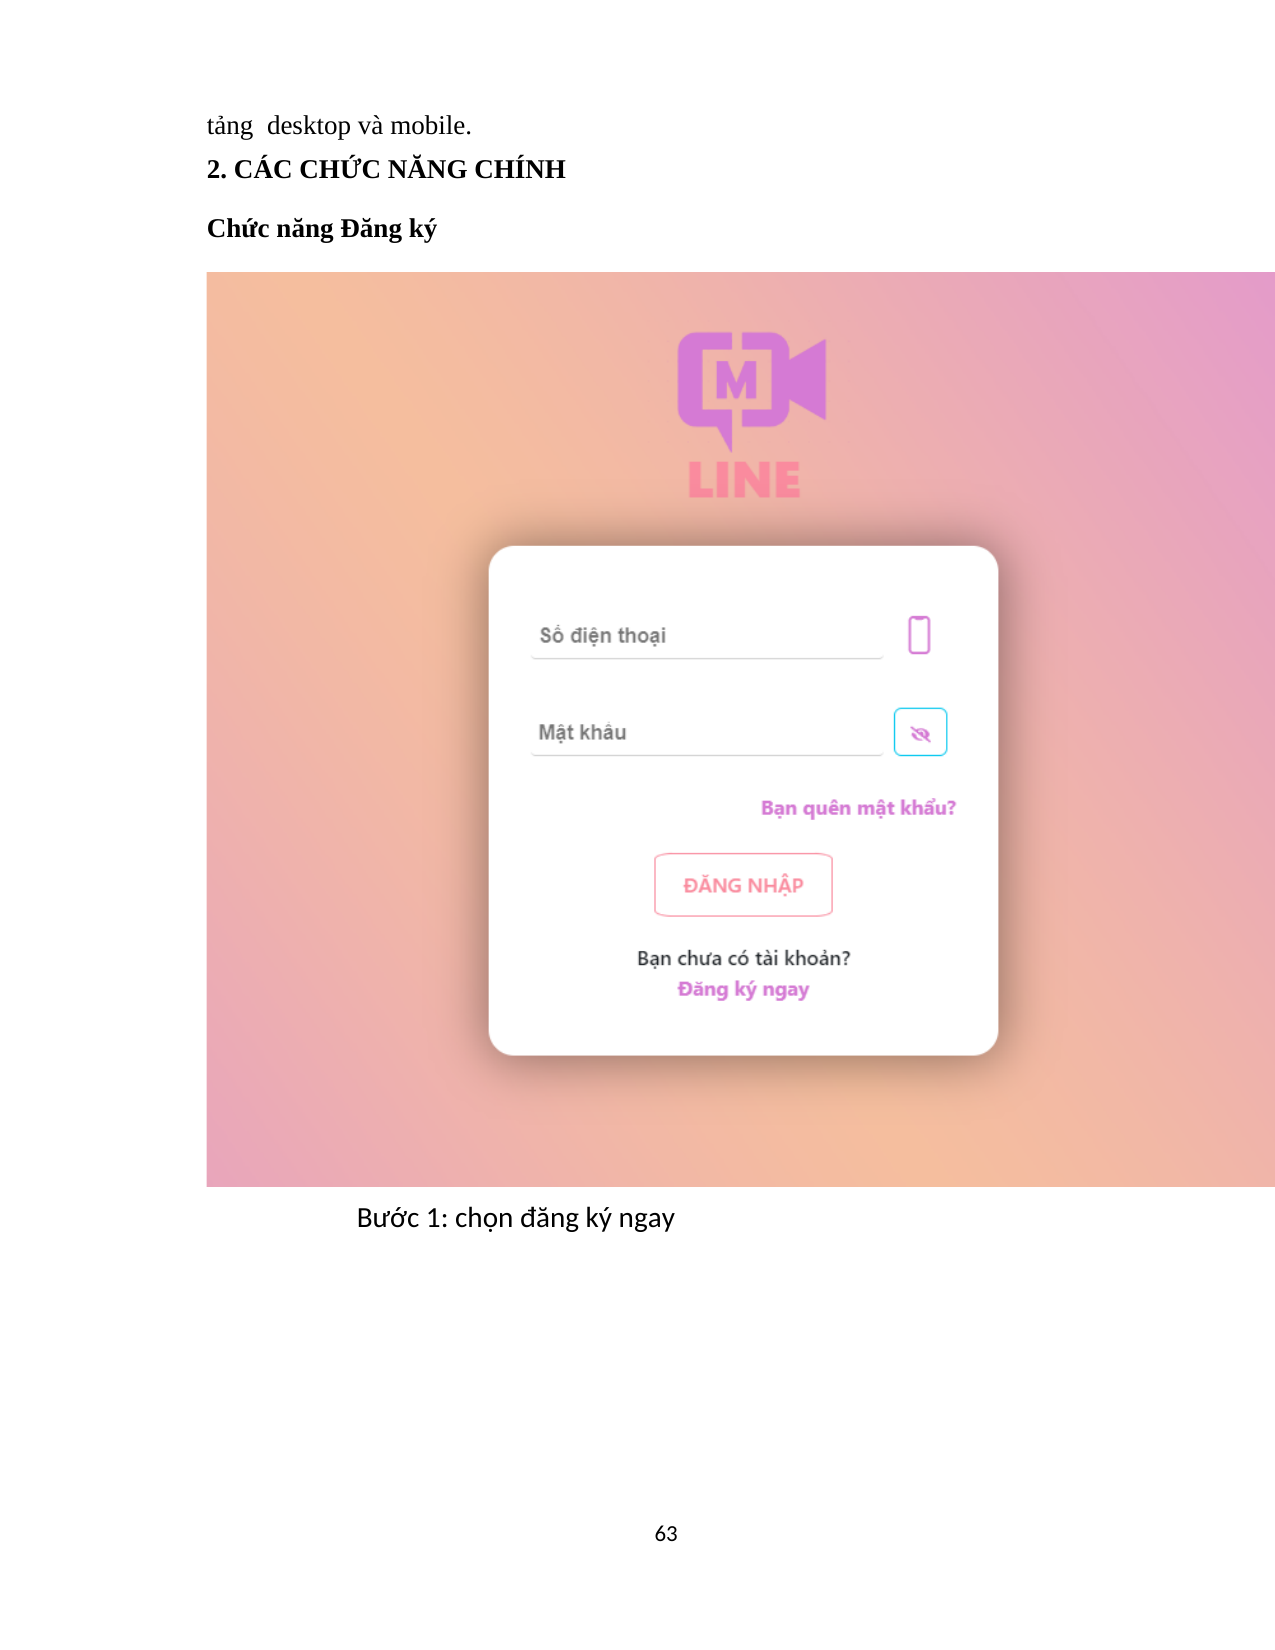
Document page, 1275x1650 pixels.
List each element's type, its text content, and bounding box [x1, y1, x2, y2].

subtitle 2. CÁC CHỨC NĂNG CHÍNH [207, 153, 1080, 184]
subtitle Chức năng Đăng ký [207, 212, 1125, 244]
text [207, 109, 1125, 140]
picture [206, 272, 1275, 1187]
text Bước 1: chọn đăng ký ngay [207, 1199, 1125, 1235]
